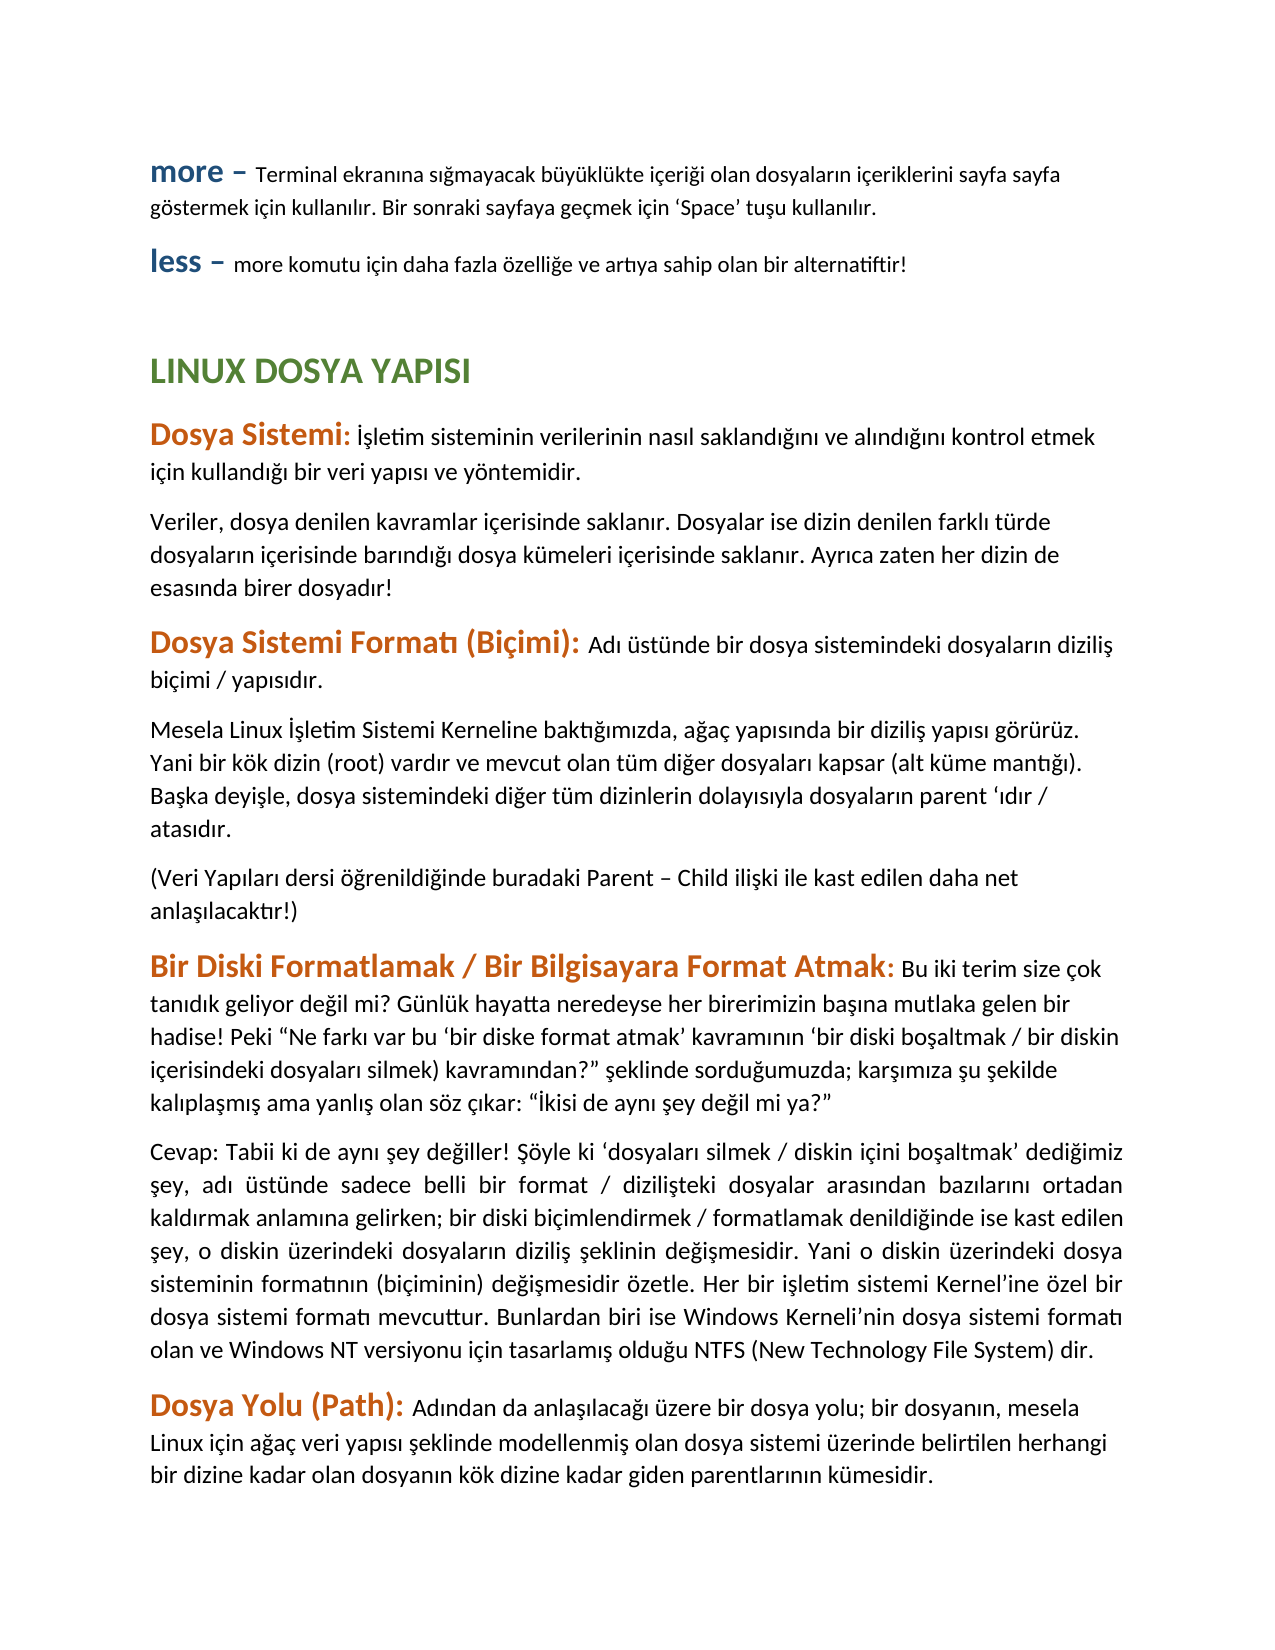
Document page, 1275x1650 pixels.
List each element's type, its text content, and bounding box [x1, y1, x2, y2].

text Cevap: Tabii ki de aynı şey değiller! Şöyle ki ‘dosyaları silmek / diskin içini boşaltmak’ dediğimiz şey, adı üstünde sadece belli bir format / dizilişteki dosyalar arasından bazılarını ortadan kaldırmak anlamına gelirken; bir diski biçimlendirmek / formatlamak denildiğinde ise kast edilen şey, o diskin üzerindeki dosyaların diziliş şeklinin değişmesidir. Yani o diskin üzerindeki dosya sisteminin formatının (biçiminin) değişmesidir özetle. Her bir işletim sistemi Kernel’ine özel bir dosya sistemi formatı mevcuttur. Bunlardan biri ise Windows Kerneli’nin dosya sistemi formatı olan ve Windows NT versiyonu için tasarlamış olduğu NTFS (New Technology File System) dir. [150, 1137, 1125, 1364]
text Mesela Linux İşletim Sistemi Kerneline baktığımızda, ağaç yapısında bir diziliş yapısı görürüz. Yani bir kök dizin (root) vardır ve mevcut olan tüm diğer dosyaları kapsar (alt küme mantığı). Başka deyişle, dosya sistemindeki diğer tüm dizinlerin dolayısıyla dosyaların parent ‘ıdır / atasıdır. [150, 714, 1125, 843]
text Dosya Yolu (Path): Adından da anlaşılacağı üzere bir dosya yolu; bir dosyanın, mesela Linux için ağaç veri yapısı şeklinde modellenmiş olan dosya sistemi üzerinde belirtilen herhangi bir dizine kadar olan dosyanın kök dizine kadar giden parentlarının kümesidir. [150, 1384, 1125, 1490]
text (Veri Yapıları dersi öğrenildiğinde buradaki Parent – Child ilişki ile kast edilen daha net anlaşılacaktır!) [150, 863, 1125, 926]
text less – more komutu için daha fazla özelliğe ve artıya sahip olan bir alternatiftir! [150, 240, 1125, 281]
text Dosya Sistemi Formatı (Biçimi): Adı üstünde bir dosya sistemindeki dosyaların diziliş biçimi / yapısıdır. [150, 622, 1125, 695]
text LINUX DOSYA YAPISI [150, 347, 1125, 393]
text Dosya Sistemi: İşletim sisteminin verilerinin nasıl saklandığını ve alındığını kontrol etmek için kullandığı bir veri yapısı ve yöntemidir. [150, 413, 1125, 487]
text Veriler, dosya denilen kavramlar içerisinde saklanır. Dosyalar ise dizin denilen farklı türde dosyaların içerisinde barındığı dosya kümeleri içerisinde saklanır. Ayrıca zaten her dizin de esasında birer dosyadır! [150, 506, 1125, 602]
text Bir Diski Formatlamak / Bir Bilgisayara Format Atmak: Bu iki terim size çok tanıdık geliyor değil mi? Günlük hayatta neredeyse her birerimizin başına mutlaka gelen bir hadise! Peki “Ne farkı var bu ‘bir diske format atmak’ kavramının ‘bir diski boşaltmak / bir diskin içerisindeki dosyaları silmek) kavramından?” şeklinde sorduğumuzda; karşımıza şu şekilde kalıplaşmış ama yanlış olan söz çıkar: “İkisi de aynı şey değil mi ya?” [150, 945, 1125, 1117]
text more – Terminal ekranına sığmayacak büyüklükte içeriği olan dosyaların içeriklerini sayfa sayfa göstermek için kullanılır. Bir sonraki sayfaya geçmek için ‘Space’ tuşu kullanılır. [150, 150, 1125, 221]
